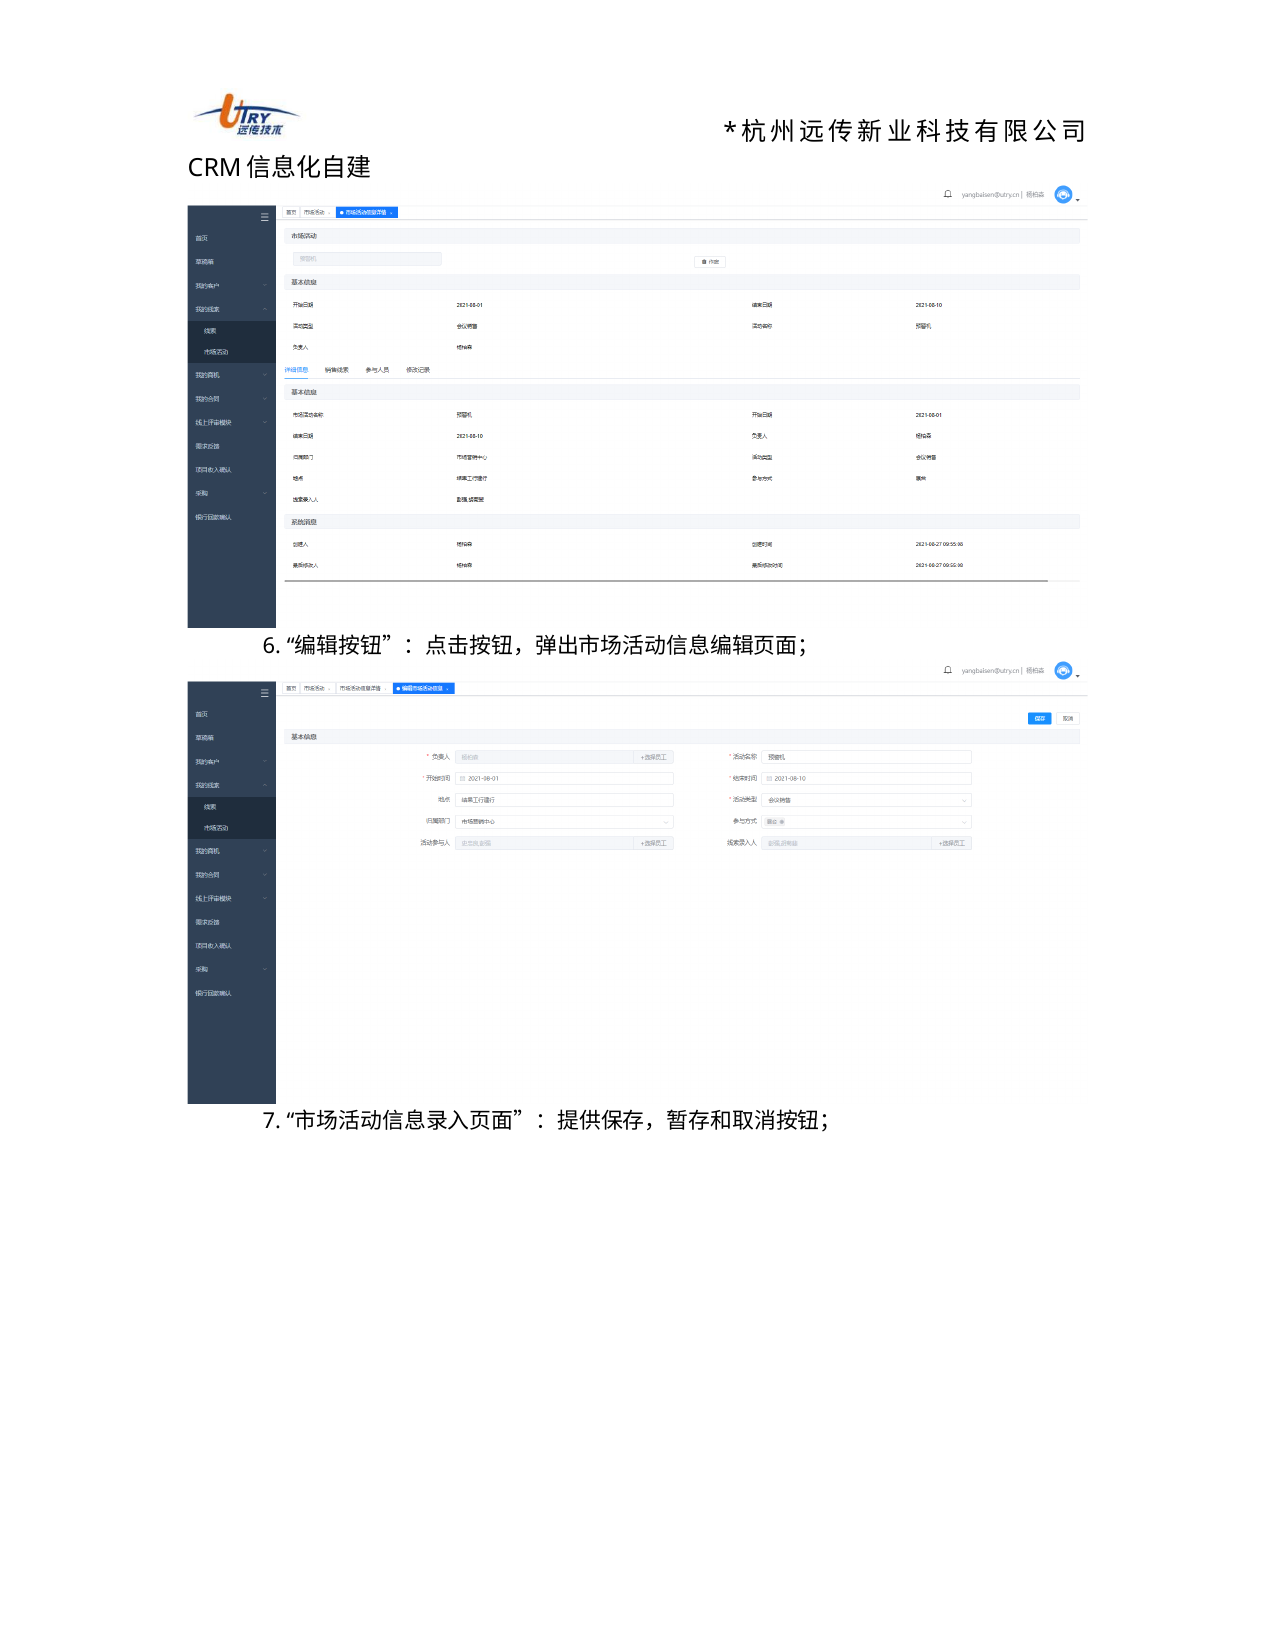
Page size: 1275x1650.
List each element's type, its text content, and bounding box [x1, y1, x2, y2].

picture [187, 88, 307, 141]
list “编辑按钮”：点击按钮，弹出市场活动信息编辑页面； [187, 628, 1087, 659]
picture [187, 659, 1088, 1104]
text 7. “市场活动信息录入页面”：提供保存，暂存和取消按钮； [187, 1104, 1087, 1135]
picture [187, 183, 1088, 628]
